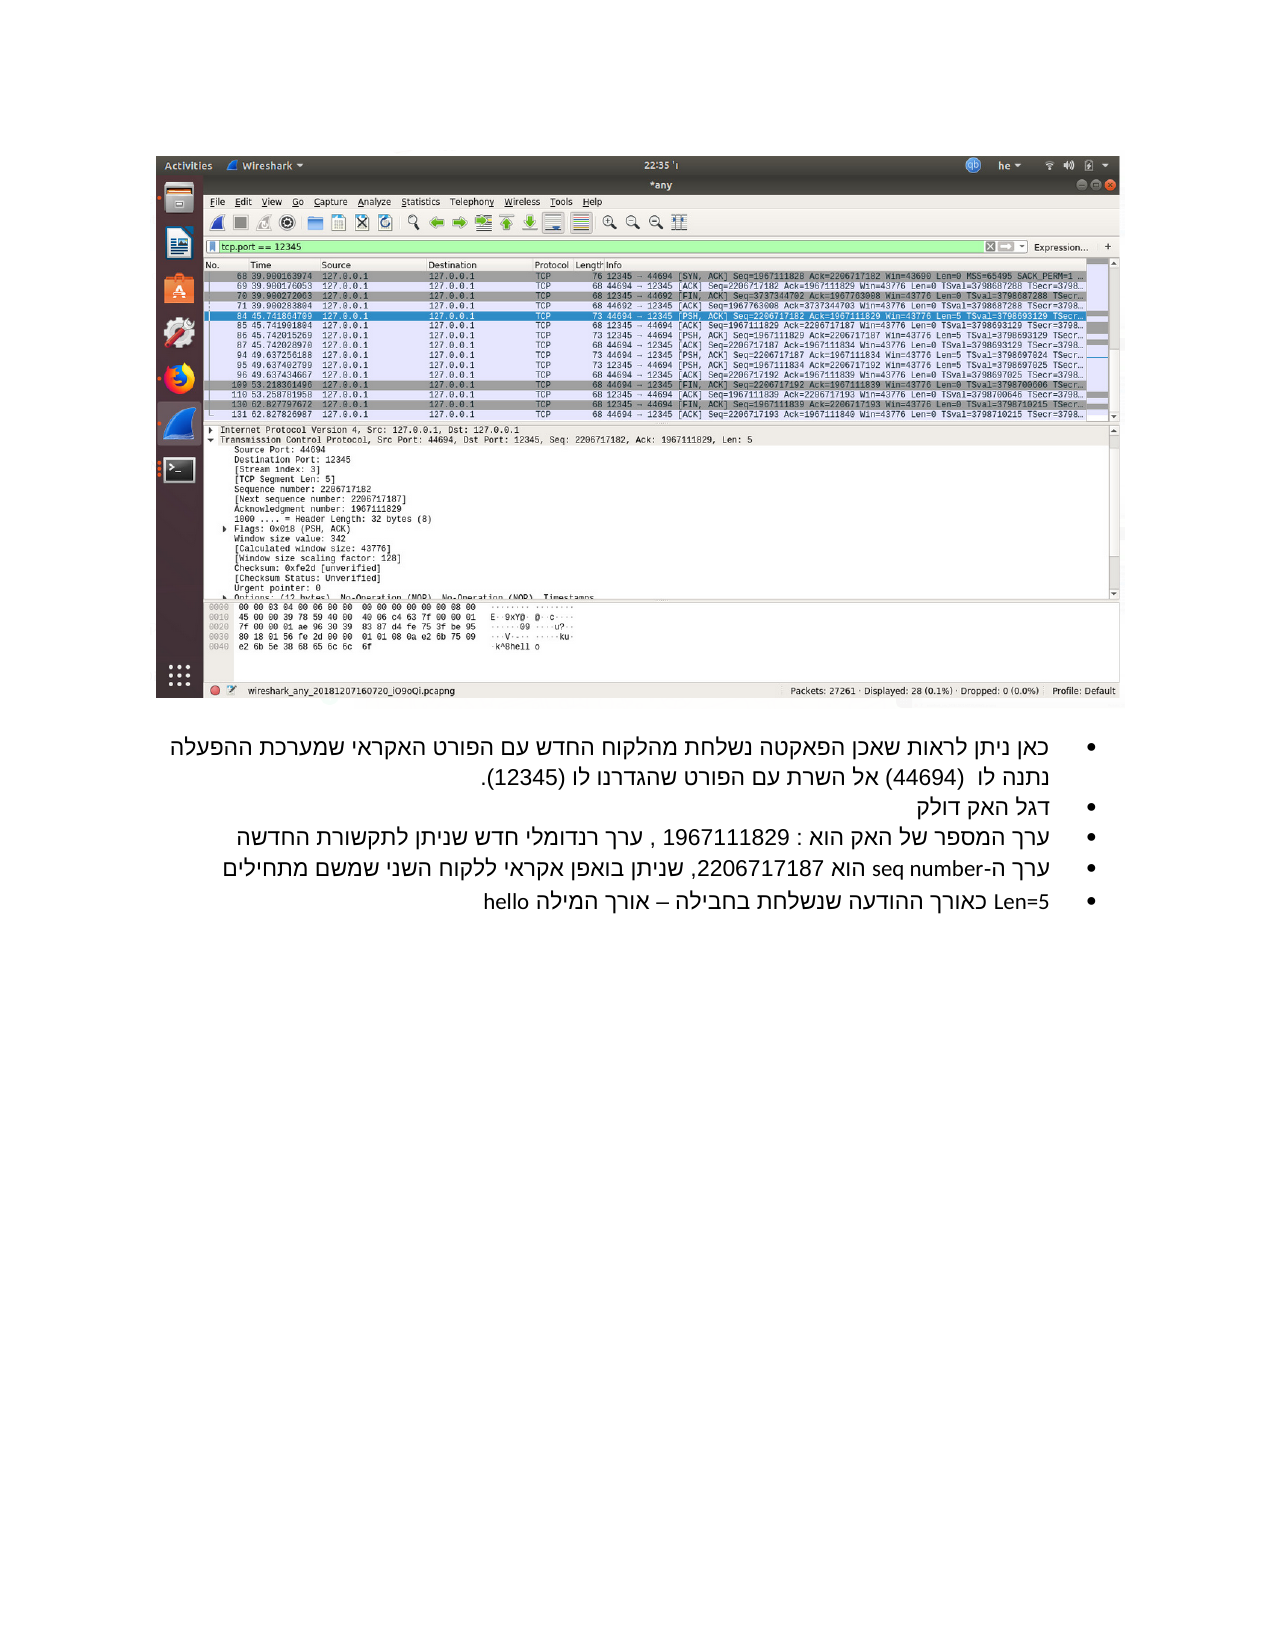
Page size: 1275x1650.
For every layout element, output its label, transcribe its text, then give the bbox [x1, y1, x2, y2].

list Len=5 כאורך ההודעה שנשלחת בחבילה – אורך המילה hello [150, 887, 1087, 915]
list דגל האק דולק [150, 794, 1087, 821]
picture [150, 150, 1125, 709]
list כאן ניתן לראות שאכן הפאקטה נשלחת מהלקוח החדש עם הפורט האקראי שמערכת ההפעלה נתנה לו (44694) אל השרת עם הפורט שהגדרנו לו (12345). [150, 734, 1087, 790]
list ערך המספר של האק הוא : 1967111829 , ערך רנדומלי חדש שניתן לתקשורת החדשה [150, 824, 1087, 851]
list ערך ה-seq number הוא 2206717187, שניתן בואפן אקראי ללקוח השני שמשם מתחילים [150, 854, 1087, 883]
